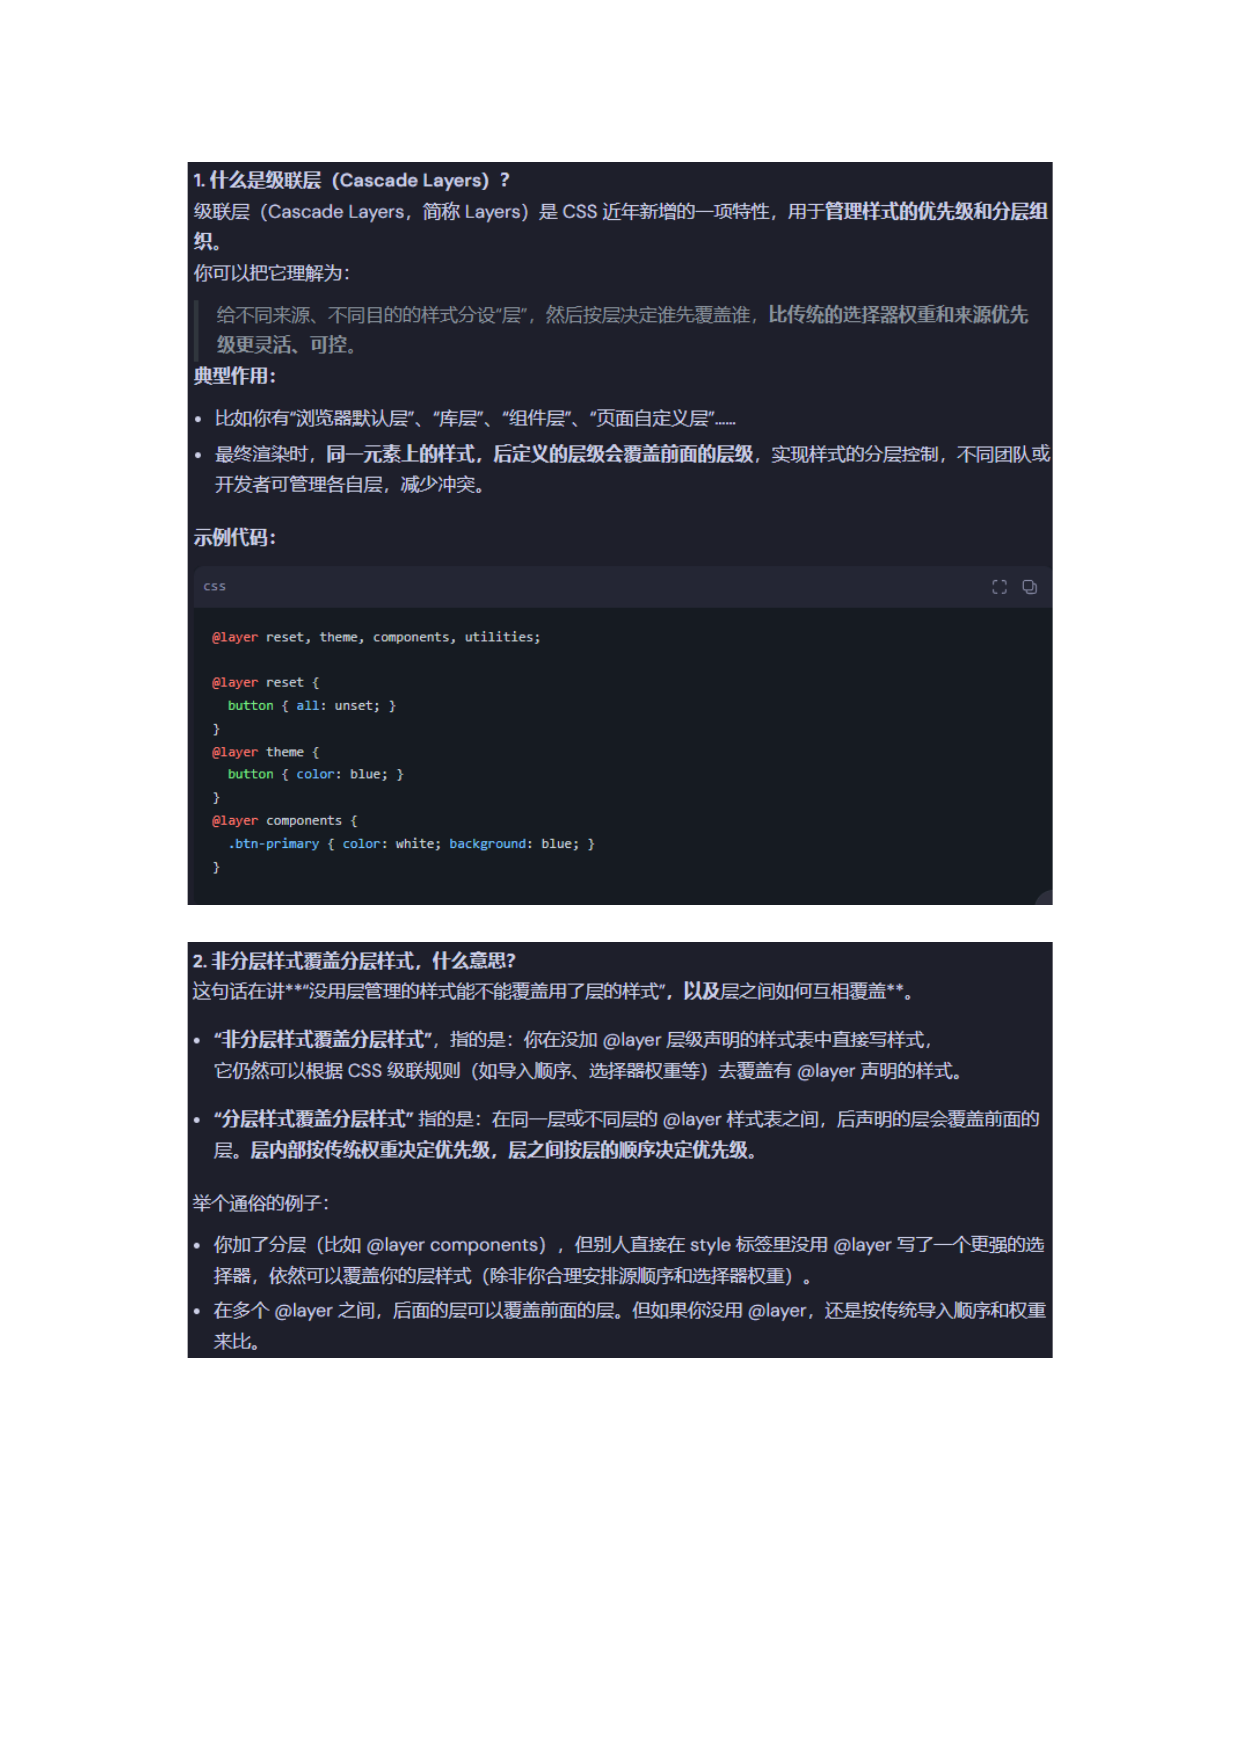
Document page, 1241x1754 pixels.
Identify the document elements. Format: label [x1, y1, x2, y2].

picture [187, 942, 1053, 1358]
picture [187, 162, 1053, 905]
